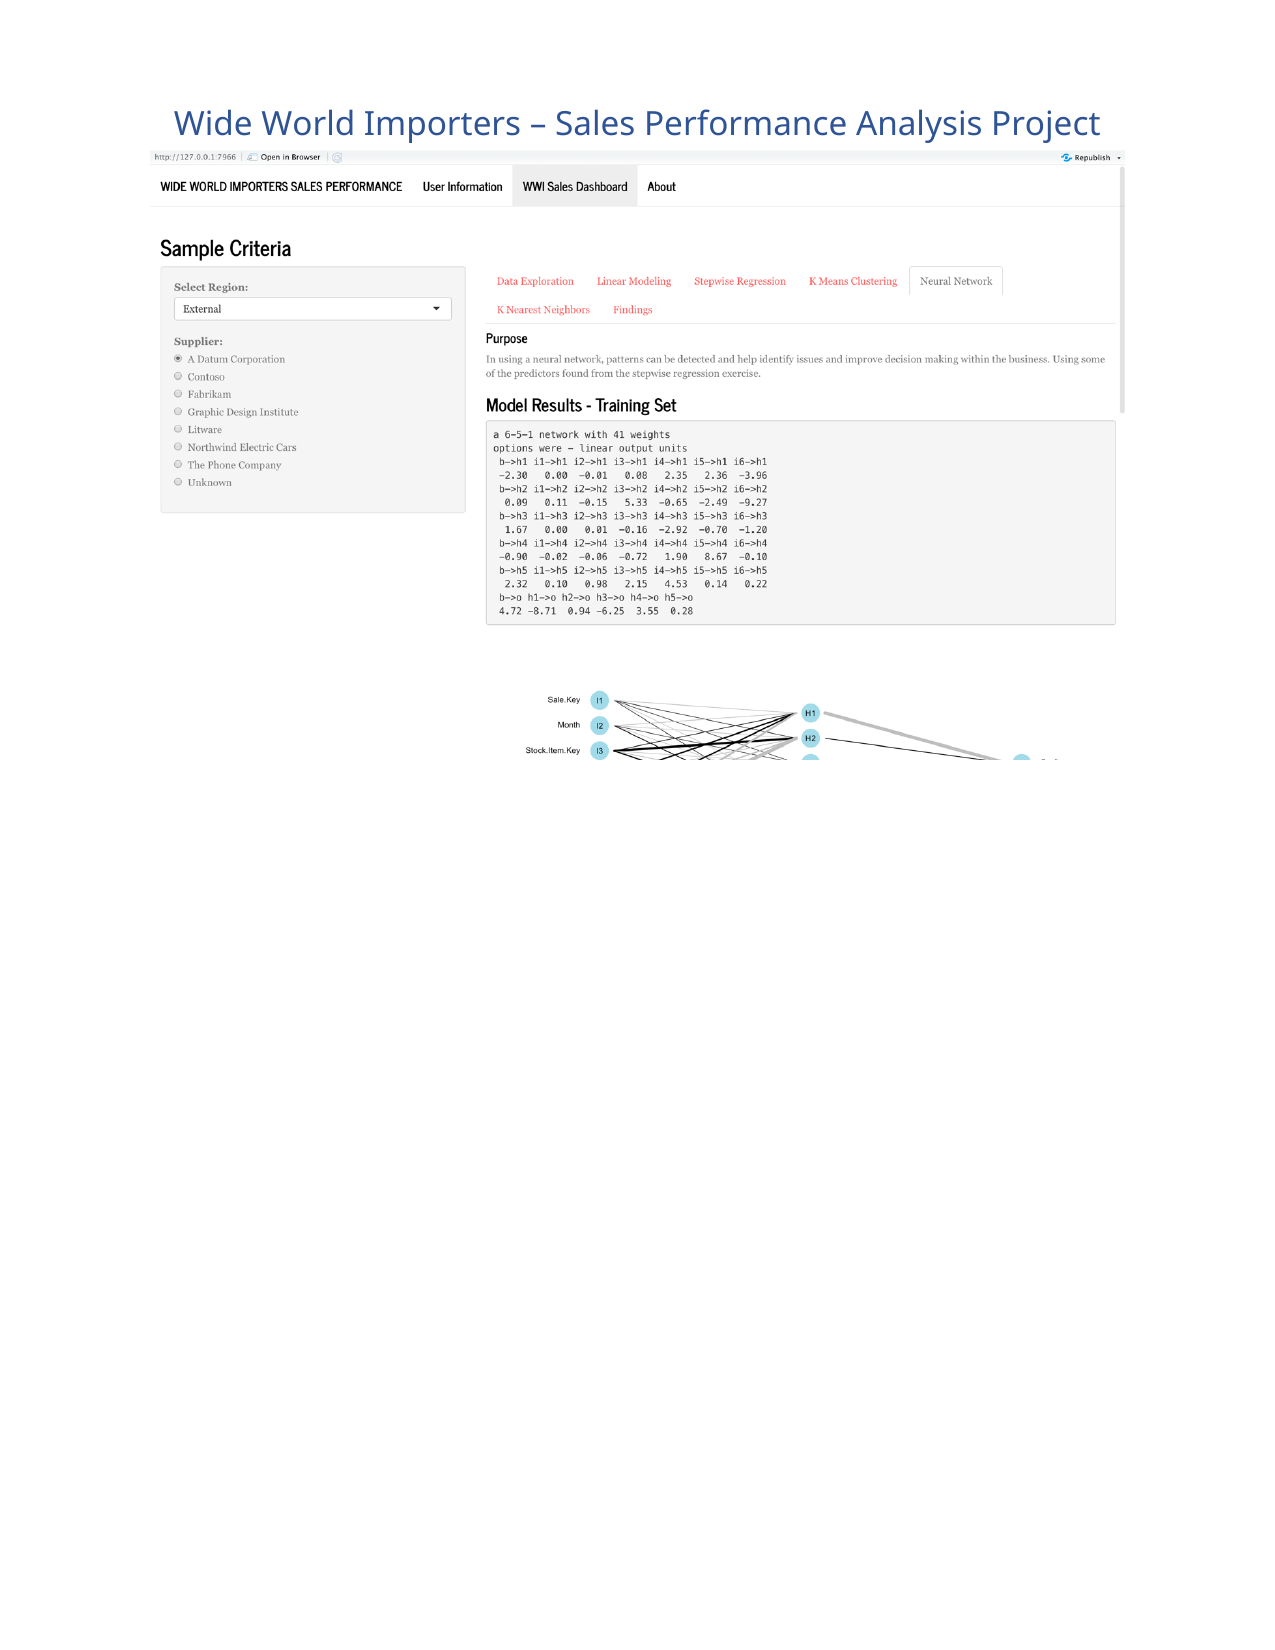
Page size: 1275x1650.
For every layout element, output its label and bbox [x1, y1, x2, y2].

picture [150, 150, 1125, 760]
